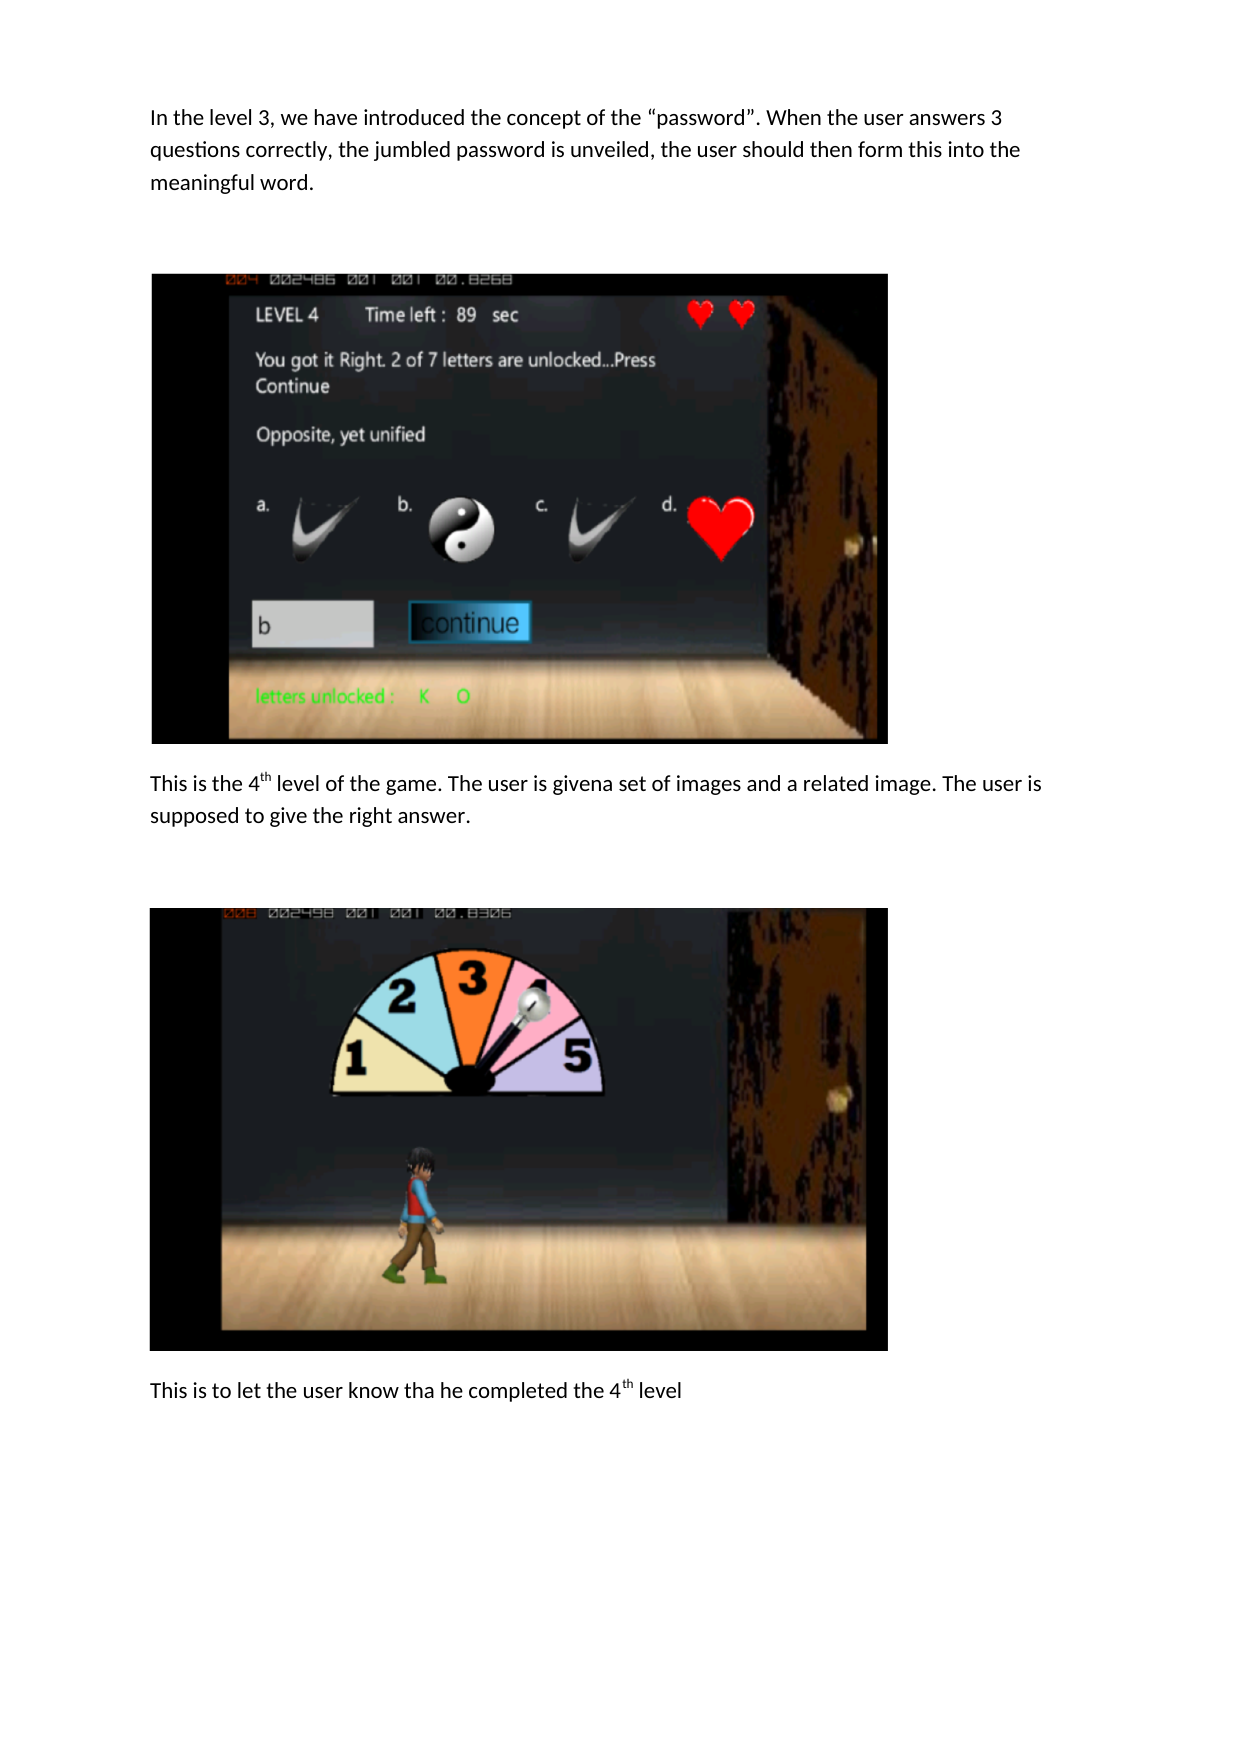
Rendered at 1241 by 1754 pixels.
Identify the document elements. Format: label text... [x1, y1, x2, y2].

text In the level 3, we have introduced the concept of the “password”. When the user answers 3 questions correctly, the jumbled password is unveiled, the user should then form this into the meaningful word. [150, 103, 1090, 196]
picture [151, 908, 887, 1351]
picture [153, 274, 887, 744]
text This is to let the user know tha he completed the 4th level [150, 1376, 1090, 1404]
text This is the 4th level of the game. The user is givena set of images and a related image. The user is supposed to give the right answer. [150, 769, 1090, 829]
